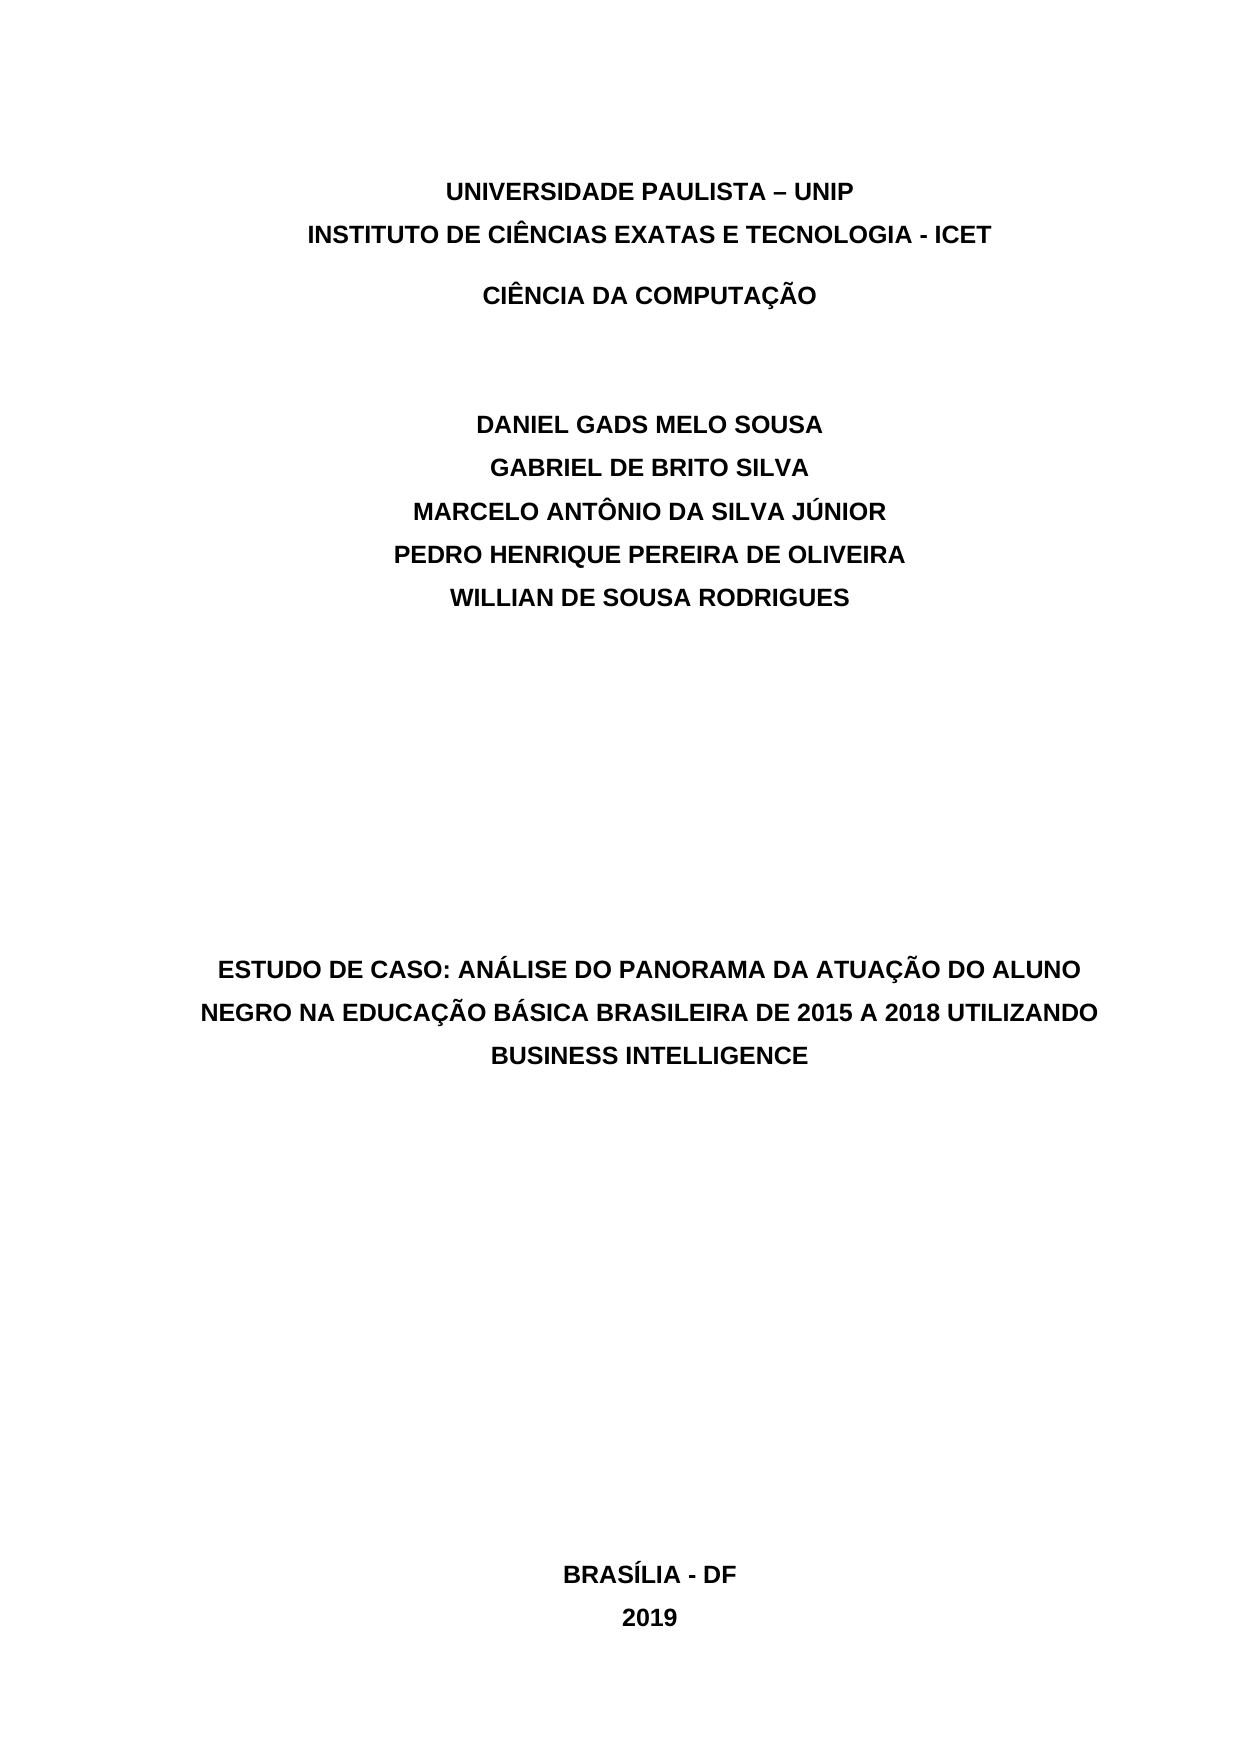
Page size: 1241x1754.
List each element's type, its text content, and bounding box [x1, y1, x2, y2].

text INSTITUTO DE CIÊNCIAS EXATAS E TECNOLOGIA - ICET [177, 220, 1122, 249]
text pedro henrique pereira de oliveira [177, 539, 1122, 568]
text marcelo antônio da silva júnior [177, 496, 1122, 525]
text bRASÍLIA - DF [177, 1559, 1122, 1588]
text Gabriel de brito silva [177, 453, 1122, 482]
text 2019 [177, 1603, 1122, 1631]
text DANIEL GADS MELO SOUSA [177, 410, 1122, 439]
text ESTUDO DE CASO: Análise do Panorama da Atuação do ALUNO Negro na Educação Básica Brasileira de 2018 utilizando BUSINESS INTELLIGENCE [177, 954, 1122, 1069]
text Ciência da Computação [177, 281, 1122, 309]
text UNIVERSIDADE PAULISTA – UNIP [177, 177, 1122, 206]
text willian de sousa rodrigues [177, 583, 1122, 611]
